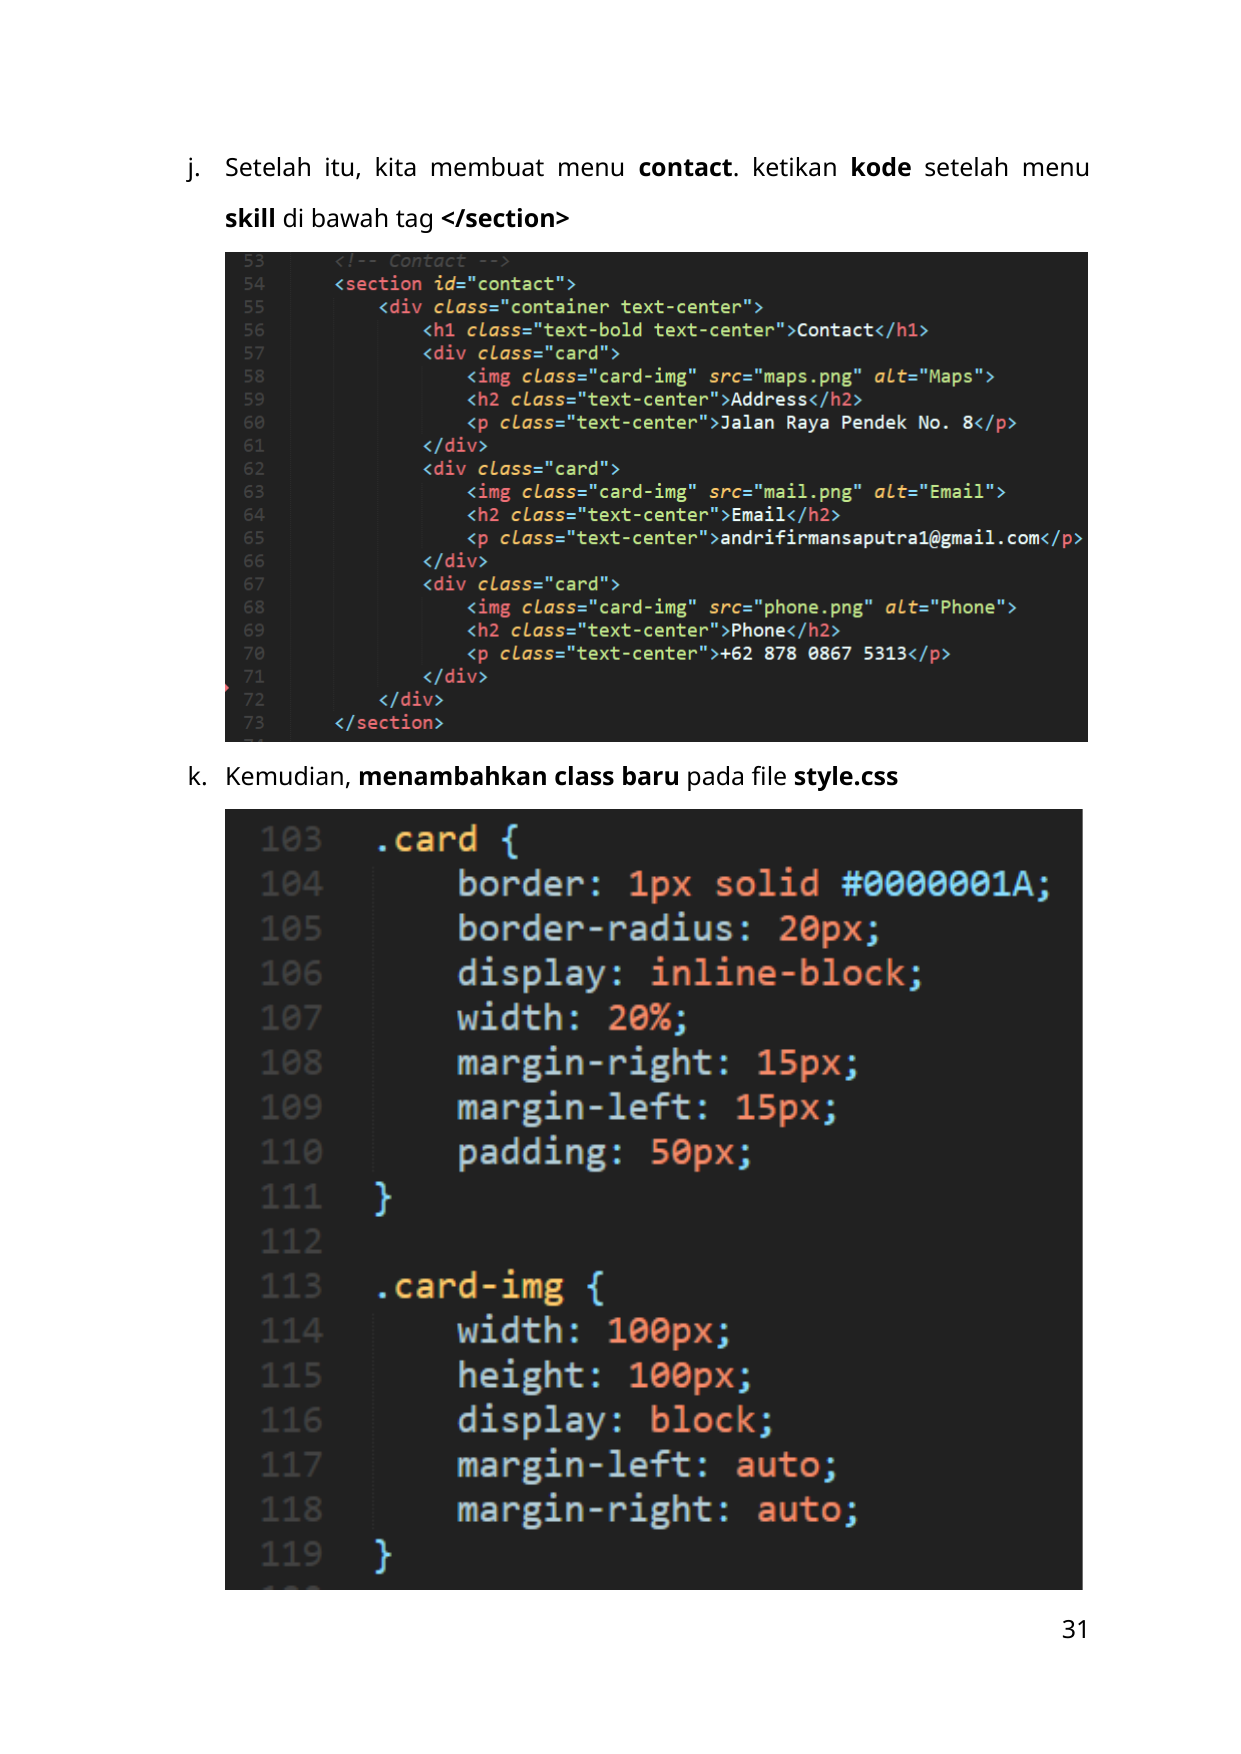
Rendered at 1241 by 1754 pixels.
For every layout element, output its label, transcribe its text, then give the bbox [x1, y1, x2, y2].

list Kemudian, menambahkan class baru pada file style.css [187, 759, 1090, 793]
picture [225, 252, 1088, 742]
list Setelah itu, kita membuat menu contact. ketikan kode setelah menu skill di bawah tag </section> [187, 150, 1090, 235]
picture [225, 809, 1083, 1590]
